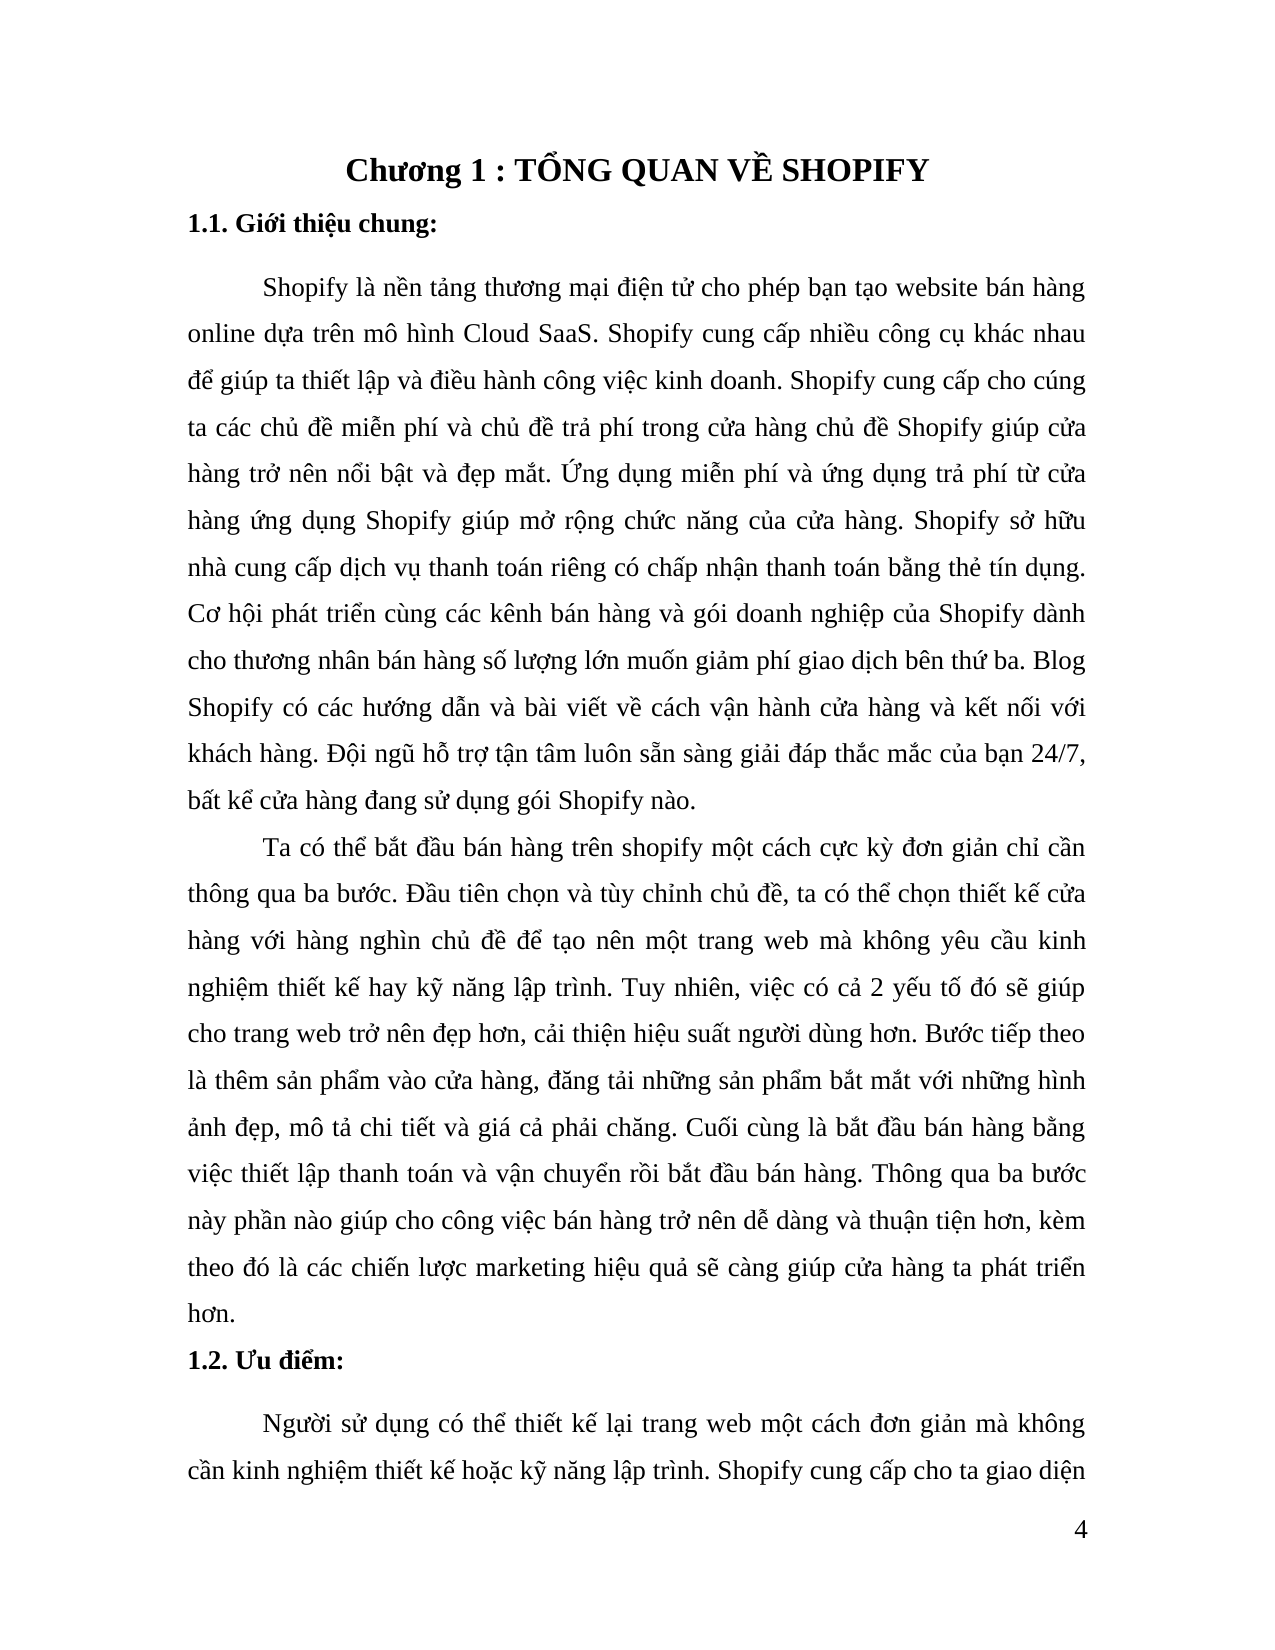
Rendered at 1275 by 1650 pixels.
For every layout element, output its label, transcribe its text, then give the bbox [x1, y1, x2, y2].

list Ưu điểm: [187, 1344, 1087, 1375]
list Ta có thể bắt đầu bán hàng trên shopify một cách cực kỳ đơn giản chỉ cần thông qua ba bước. Đầu tiên chọn và tùy chỉnh chủ đề, ta có thể chọn thiết kế cửa hàng với hàng nghìn chủ đề để tạo nên một trang web mà không yêu cầu kinh nghiệm thiết kế hay kỹ năng lập trình. Tuy nhiên, việc có cả 2 yếu tố đó sẽ giúp cho trang web trở nên đẹp hơn, cải thiện hiệu suất người dùng hơn. Bước tiếp theo là thêm sản phẩm vào cửa hàng, đăng tải những sản phẩm bắt mắt với những hình ảnh đẹp, mô tả chi tiết và giá cả phải chăng. Cuối cùng là bắt đầu bán hàng bằng việc thiết lập thanh toán và vận chuyển rồi bắt đầu bán hàng. Thông qua ba bước này phần nào giúp cho công việc bán hàng trở nên dễ dàng và thuận tiện hơn, kèm theo đó là các chiến lược marketing hiệu quả sẽ càng giúp cửa hàng ta phát triển hơn. [187, 831, 1087, 1329]
list Shopify là nền tảng thương mại điện tử cho phép bạn tạo website bán hàng online dựa trên mô hình Cloud SaaS. Shopify cung cấp nhiều công cụ khác nhau để giúp ta thiết lập và điều hành công việc kinh doanh. Shopify cung cấp cho cúng ta các chủ đề miễn phí và chủ đề trả phí trong cửa hàng chủ đề Shopify giúp cửa hàng trở nên nổi bật và đẹp mắt. Ứng dụng miễn phí và ứng dụng trả phí từ cửa hàng ứng dụng Shopify giúp mở rộng chức năng của cửa hàng. Shopify sở hữu nhà cung cấp dịch vụ thanh toán riêng có chấp nhận thanh toán bằng thẻ tín dụng. Cơ hội phát triển cùng các kênh bán hàng và gói doanh nghiệp của Shopify dành cho thương nhân bán hàng số lượng lớn muốn giảm phí giao dịch bên thứ ba. Blog Shopify có các hướng dẫn và bài viết về cách vận hành cửa hàng và kết nối với khách hàng. Đội ngũ hỗ trợ tận tâm luôn sẵn sàng giải đáp thắc mắc của bạn 24/7, bất kể cửa hàng đang sử dụng gói Shopify nào. [187, 271, 1087, 815]
list Giới thiệu chung: [187, 207, 1087, 239]
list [187, 1407, 1087, 1485]
subtitle Chương 1 : TỔNG QUAN VỀ SHOPIFY [187, 150, 1087, 188]
